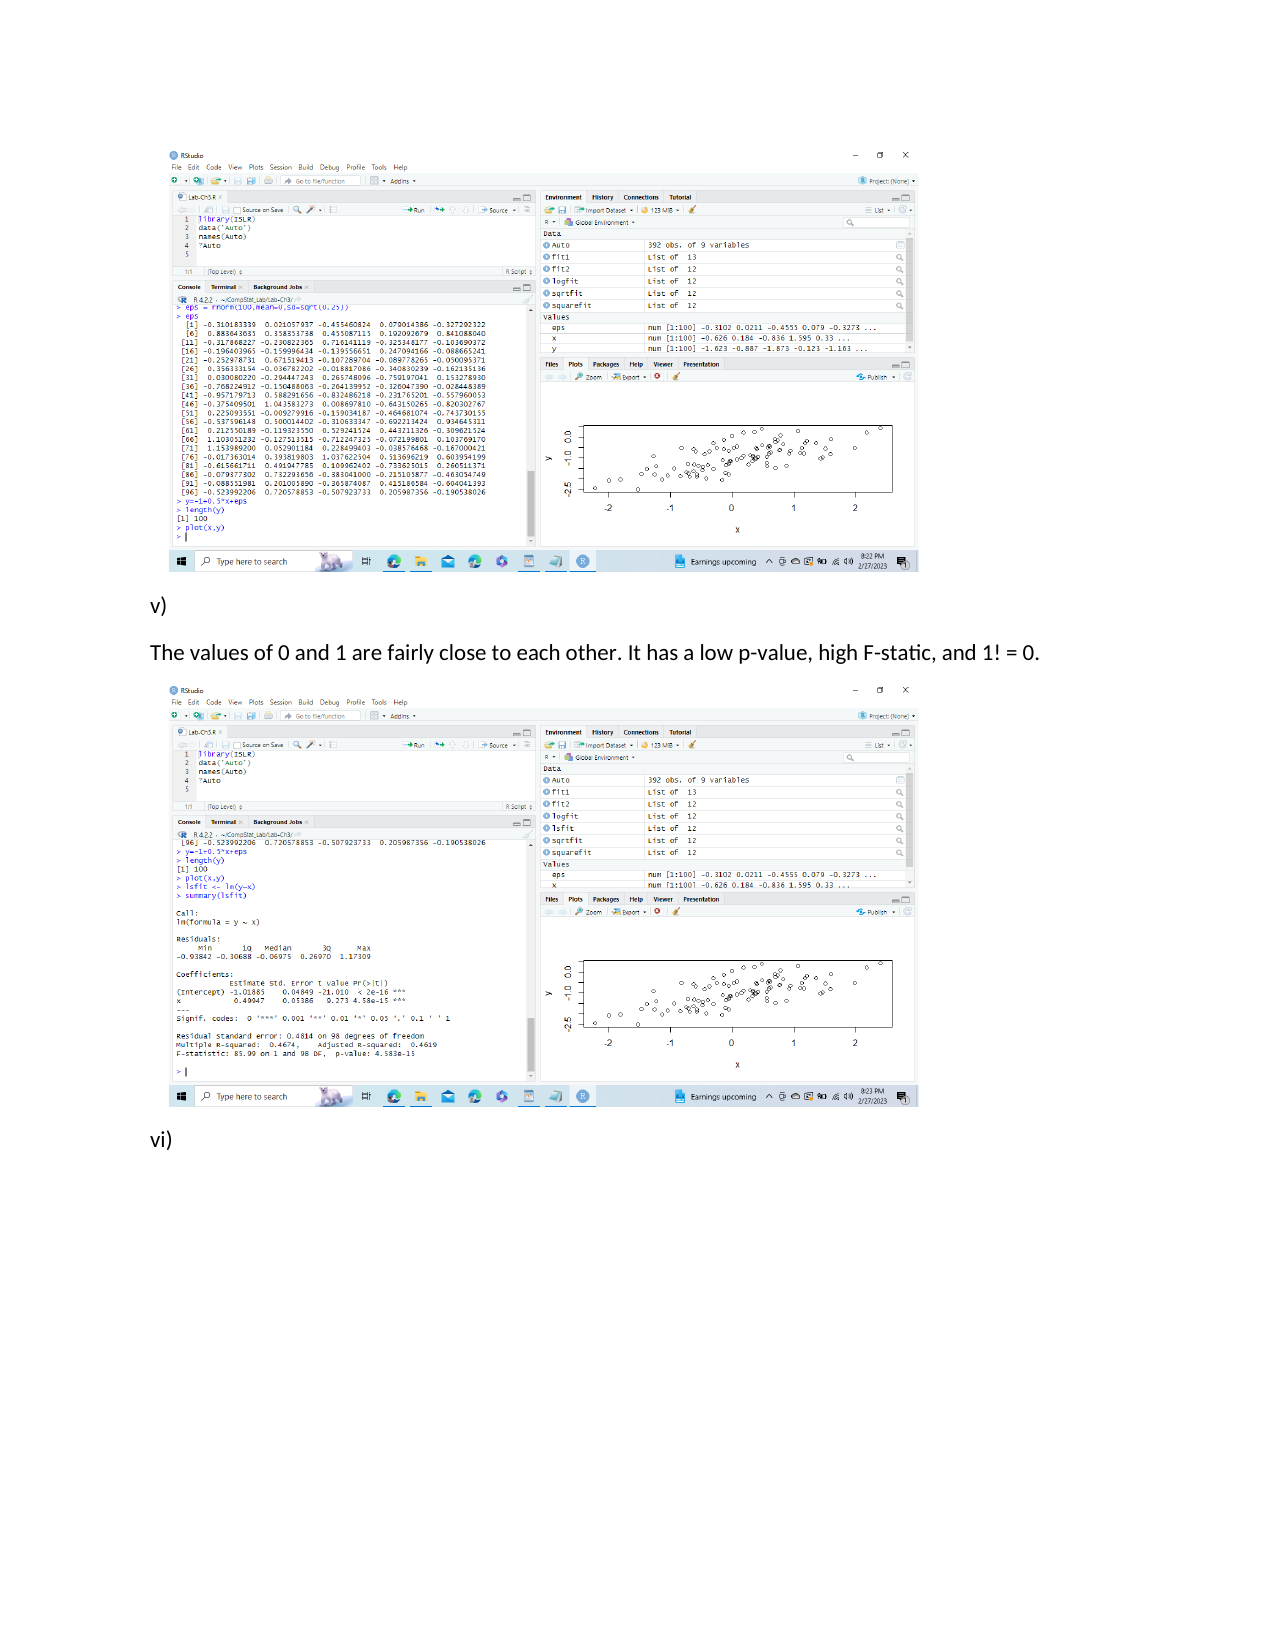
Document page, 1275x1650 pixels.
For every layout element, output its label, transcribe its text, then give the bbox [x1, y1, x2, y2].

text The values of 0 and 1 are fairly close to each other. It has a low p-value, high F-static, and 1! = 0. [150, 638, 1125, 666]
text vi) [150, 1125, 1125, 1153]
text v) [150, 591, 1125, 619]
